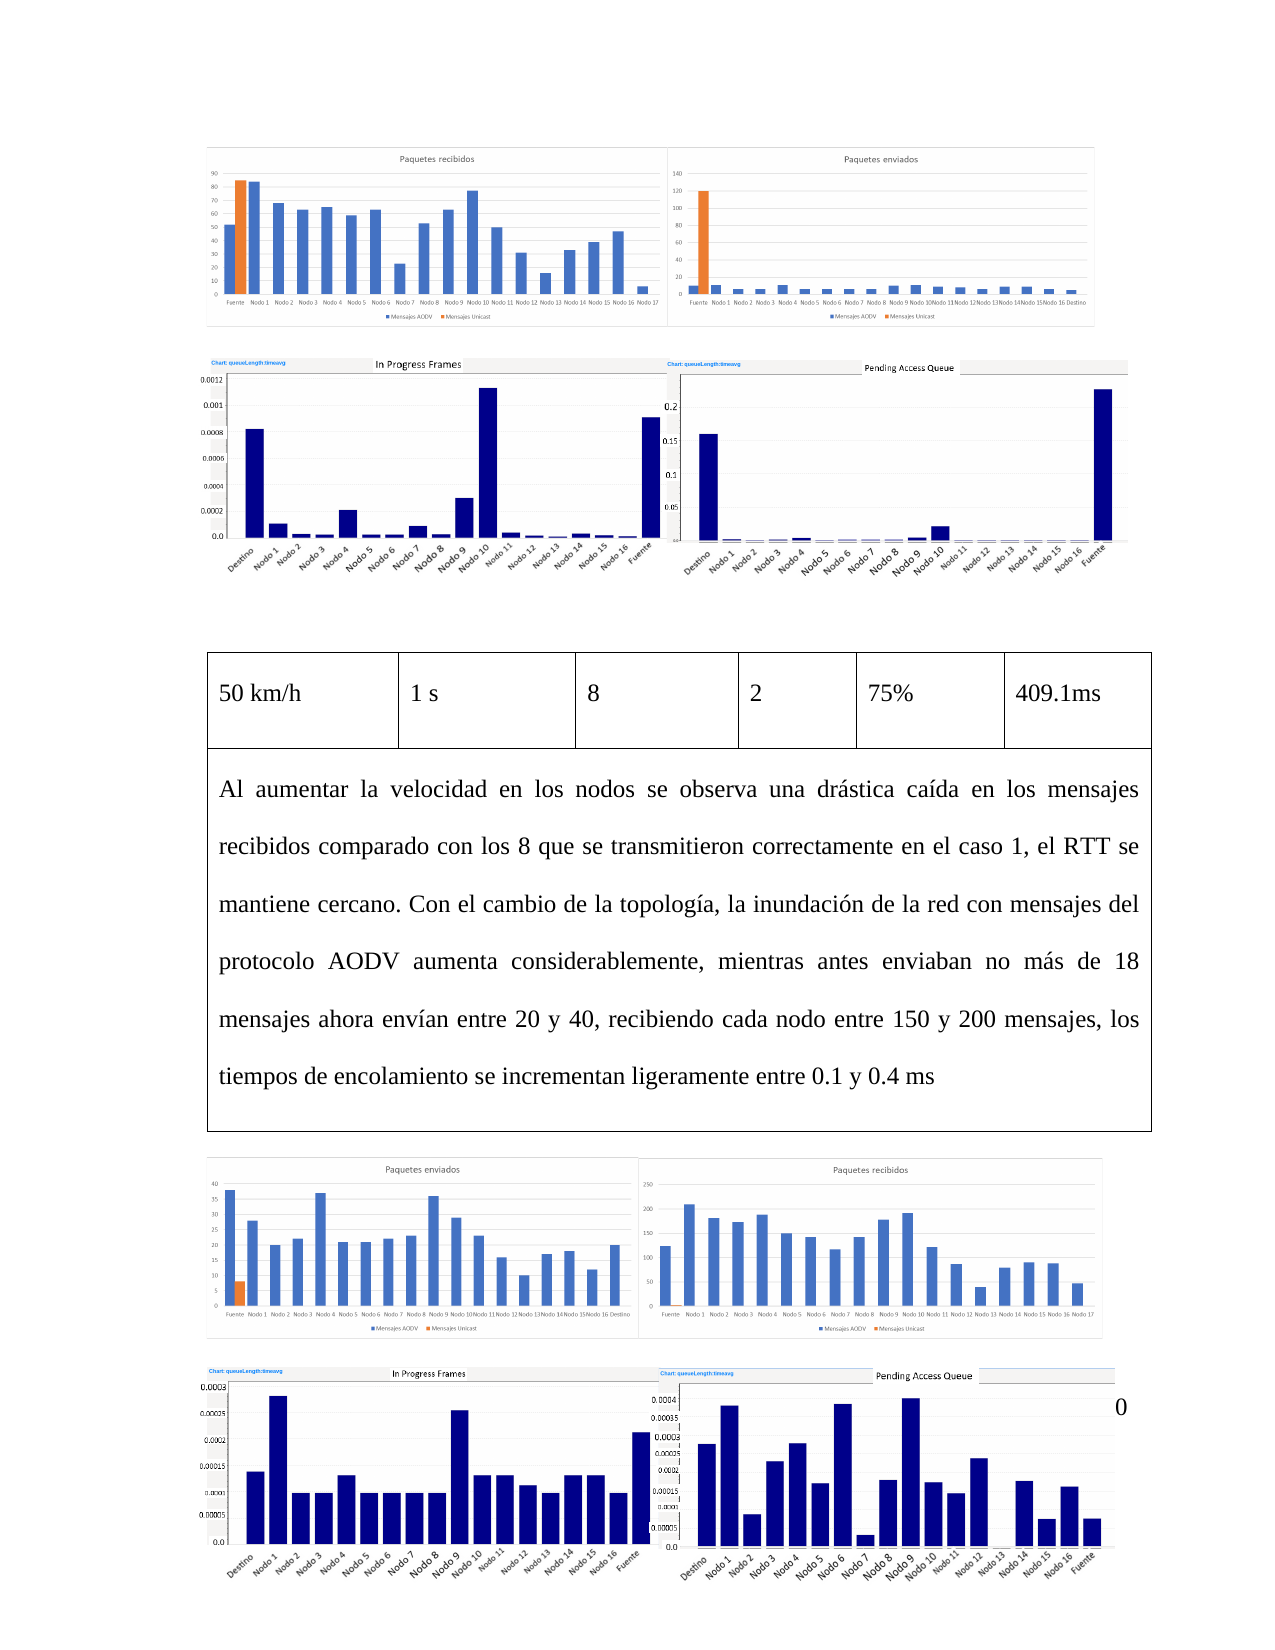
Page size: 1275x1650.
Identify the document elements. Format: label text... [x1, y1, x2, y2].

picture [614, 1548, 642, 1574]
picture [389, 541, 423, 573]
picture [435, 543, 470, 576]
picture [224, 1550, 257, 1581]
picture [681, 547, 714, 578]
picture [845, 545, 878, 577]
picture [953, 1550, 984, 1579]
picture [361, 1548, 395, 1580]
picture [411, 541, 448, 576]
table_header 50 km/h [208, 653, 398, 748]
picture [820, 546, 855, 578]
picture [542, 1546, 576, 1578]
picture [272, 1548, 304, 1578]
picture [338, 1548, 373, 1581]
picture [889, 546, 925, 580]
table_cell Al aumentar la velocidad en los nodos se observa una drástica caída en los mensajes recibidos comparado con los 8 que se transmitieron correctamente en el caso 1, el RTT se mantiene cercano. Con el cambio de la topología, la inundación de la red con mensajes del protocolo AODV aumenta considerablemente, mientras antes enviaban no más de 18 mensajes ahora envían entre 20 y 40, recibiendo cada nodo entre 150 y 200 mensajes, los tiempos de encolamiento se incrementan ligeramente entre 0.1 y 0.4 ms [208, 749, 1151, 1131]
picture [250, 543, 282, 574]
picture [318, 1548, 349, 1578]
picture [249, 1549, 281, 1580]
picture [1031, 544, 1063, 575]
picture [406, 1547, 443, 1582]
picture [770, 1550, 803, 1582]
picture [552, 540, 585, 572]
picture [457, 542, 491, 575]
picture [293, 1549, 325, 1579]
table_header 1 s [399, 653, 575, 748]
picture [531, 541, 561, 571]
picture [521, 1548, 552, 1576]
picture [599, 541, 631, 573]
picture [911, 544, 946, 578]
picture [483, 540, 514, 569]
picture [506, 543, 537, 571]
picture [746, 1550, 779, 1582]
picture [225, 544, 257, 575]
picture [566, 1547, 598, 1578]
picture [296, 542, 328, 573]
picture [1052, 544, 1085, 576]
picture [705, 546, 738, 577]
table_header 2 [739, 653, 856, 748]
table_header 75% [857, 653, 1004, 748]
picture [320, 543, 352, 573]
picture [366, 543, 399, 575]
picture [866, 544, 903, 579]
picture [206, 1157, 1103, 1339]
picture [449, 1549, 484, 1581]
picture [429, 1549, 464, 1582]
picture [775, 545, 808, 577]
table_header 8 [576, 653, 738, 748]
picture [677, 1553, 711, 1584]
picture [197, 1367, 1115, 1585]
picture [751, 546, 784, 576]
picture [576, 541, 609, 572]
picture [206, 147, 1095, 327]
picture [198, 358, 1128, 575]
table_header 409.1ms [1005, 653, 1151, 748]
picture [587, 1547, 620, 1578]
picture [796, 545, 832, 580]
picture [384, 1547, 418, 1579]
picture [975, 1550, 1007, 1579]
picture [729, 544, 761, 575]
picture [984, 544, 1016, 574]
picture [341, 542, 376, 576]
picture [499, 1548, 529, 1576]
picture [961, 545, 991, 574]
picture [701, 1550, 758, 1584]
